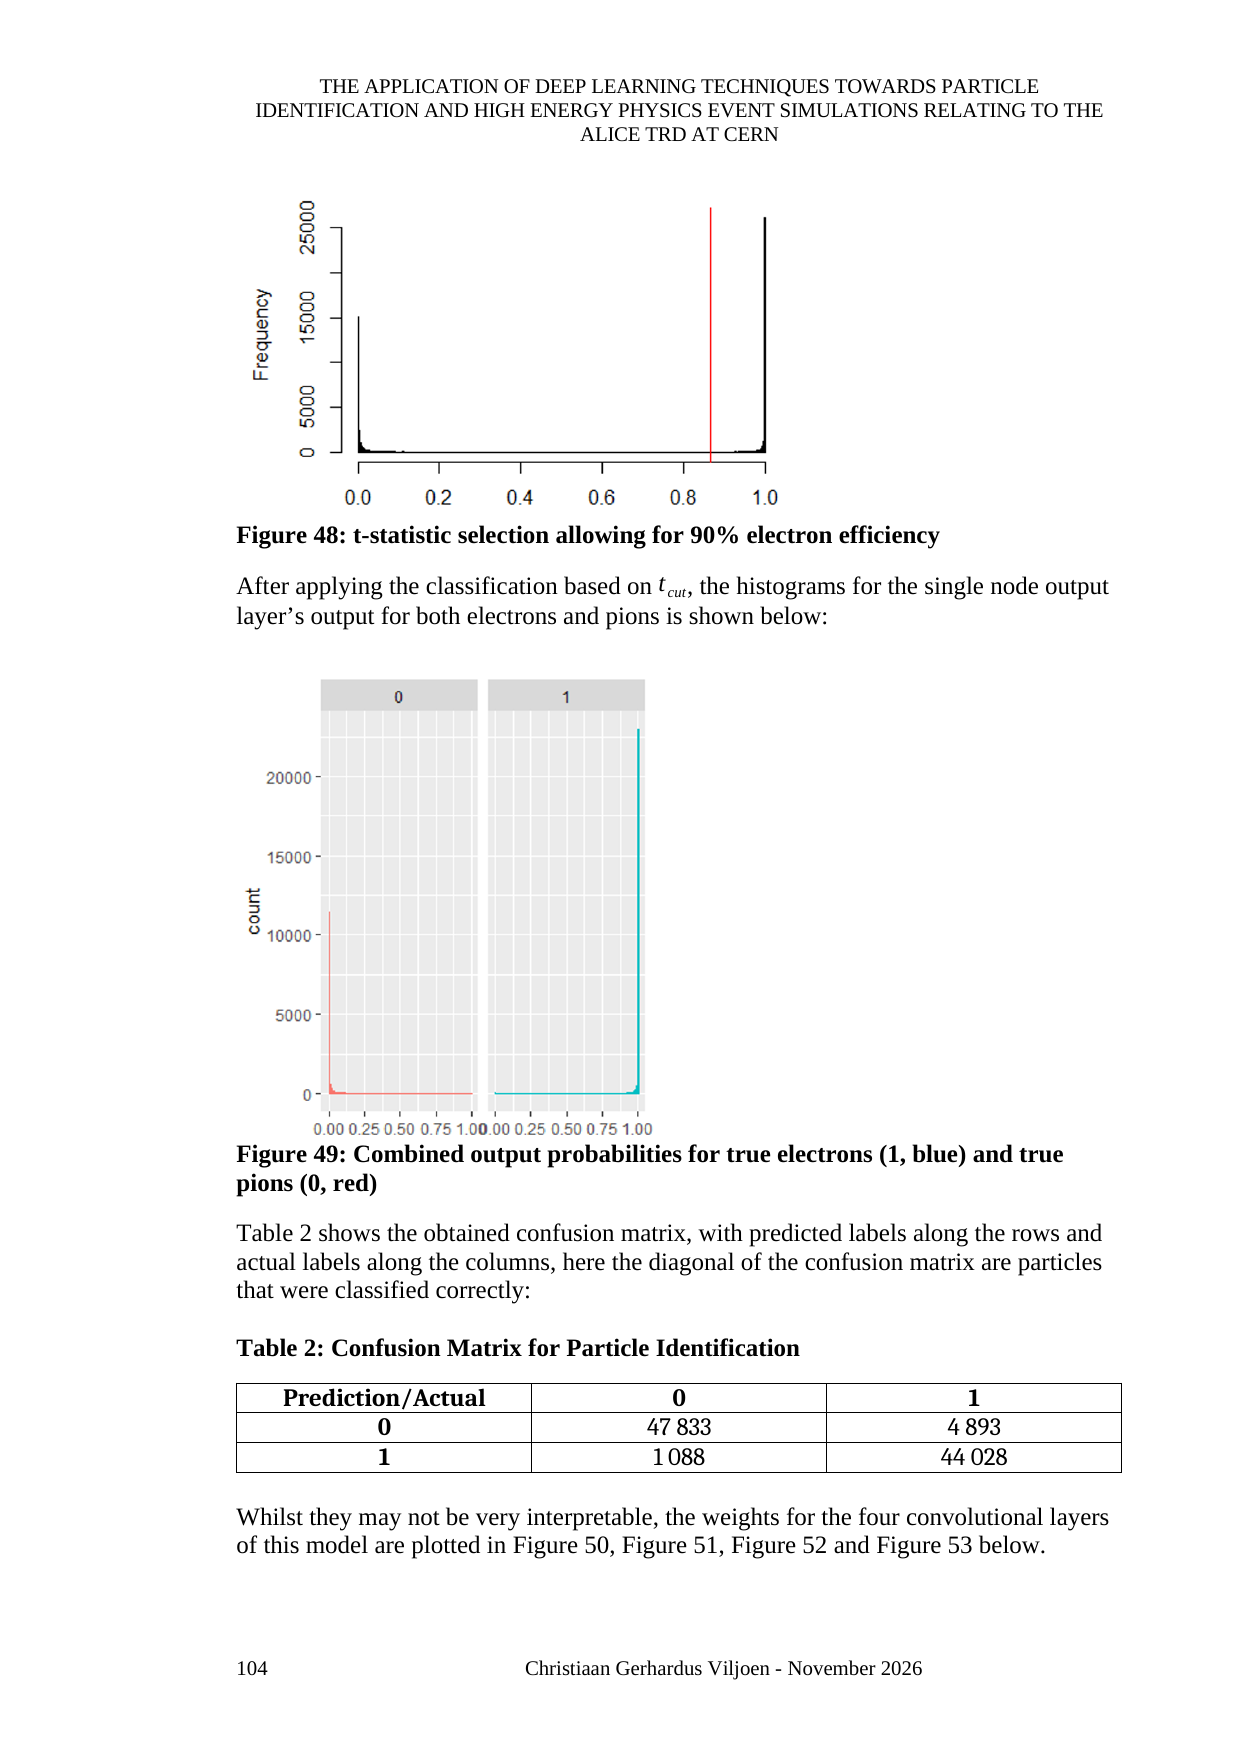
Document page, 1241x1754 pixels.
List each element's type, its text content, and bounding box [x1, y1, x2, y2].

text Figure 48: t-statistic selection allowing for 90% electron efficiency [236, 520, 1122, 549]
text Whilst they may not be very interpretable, the weights for the four convolutional layers of this model are plotted in Figure 50, Figure 51, Figure 52 and Figure 53 below. [236, 1502, 1122, 1559]
table_cell 1 088 [532, 1443, 826, 1472]
picture [236, 658, 671, 1140]
table_header Prediction/Actual [237, 1384, 531, 1412]
table_cell 4 893 [827, 1413, 1121, 1442]
picture [236, 183, 822, 521]
text Table 2: Confusion Matrix for Particle Identification [236, 1333, 1122, 1362]
table_header 1 [827, 1384, 1121, 1412]
table_cell 47 833 [532, 1413, 826, 1442]
table_cell 1 [237, 1443, 531, 1472]
table_cell 44 028 [827, 1443, 1121, 1472]
table_cell 0 [237, 1413, 531, 1442]
text Table 2 shows the obtained confusion matrix, with predicted labels along the rows and actual labels along the columns, here the diagonal of the confusion matrix are particles that were classified correctly: [236, 1218, 1122, 1304]
text After applying the classification based on , the histograms for the single node output layer’s output for both electrons and pions is shown below: [236, 570, 1122, 630]
table_header 0 [532, 1384, 826, 1412]
text Figure 49: Combined output probabilities for true electrons (1, blue) and true pions (0, red) [236, 1139, 1122, 1197]
